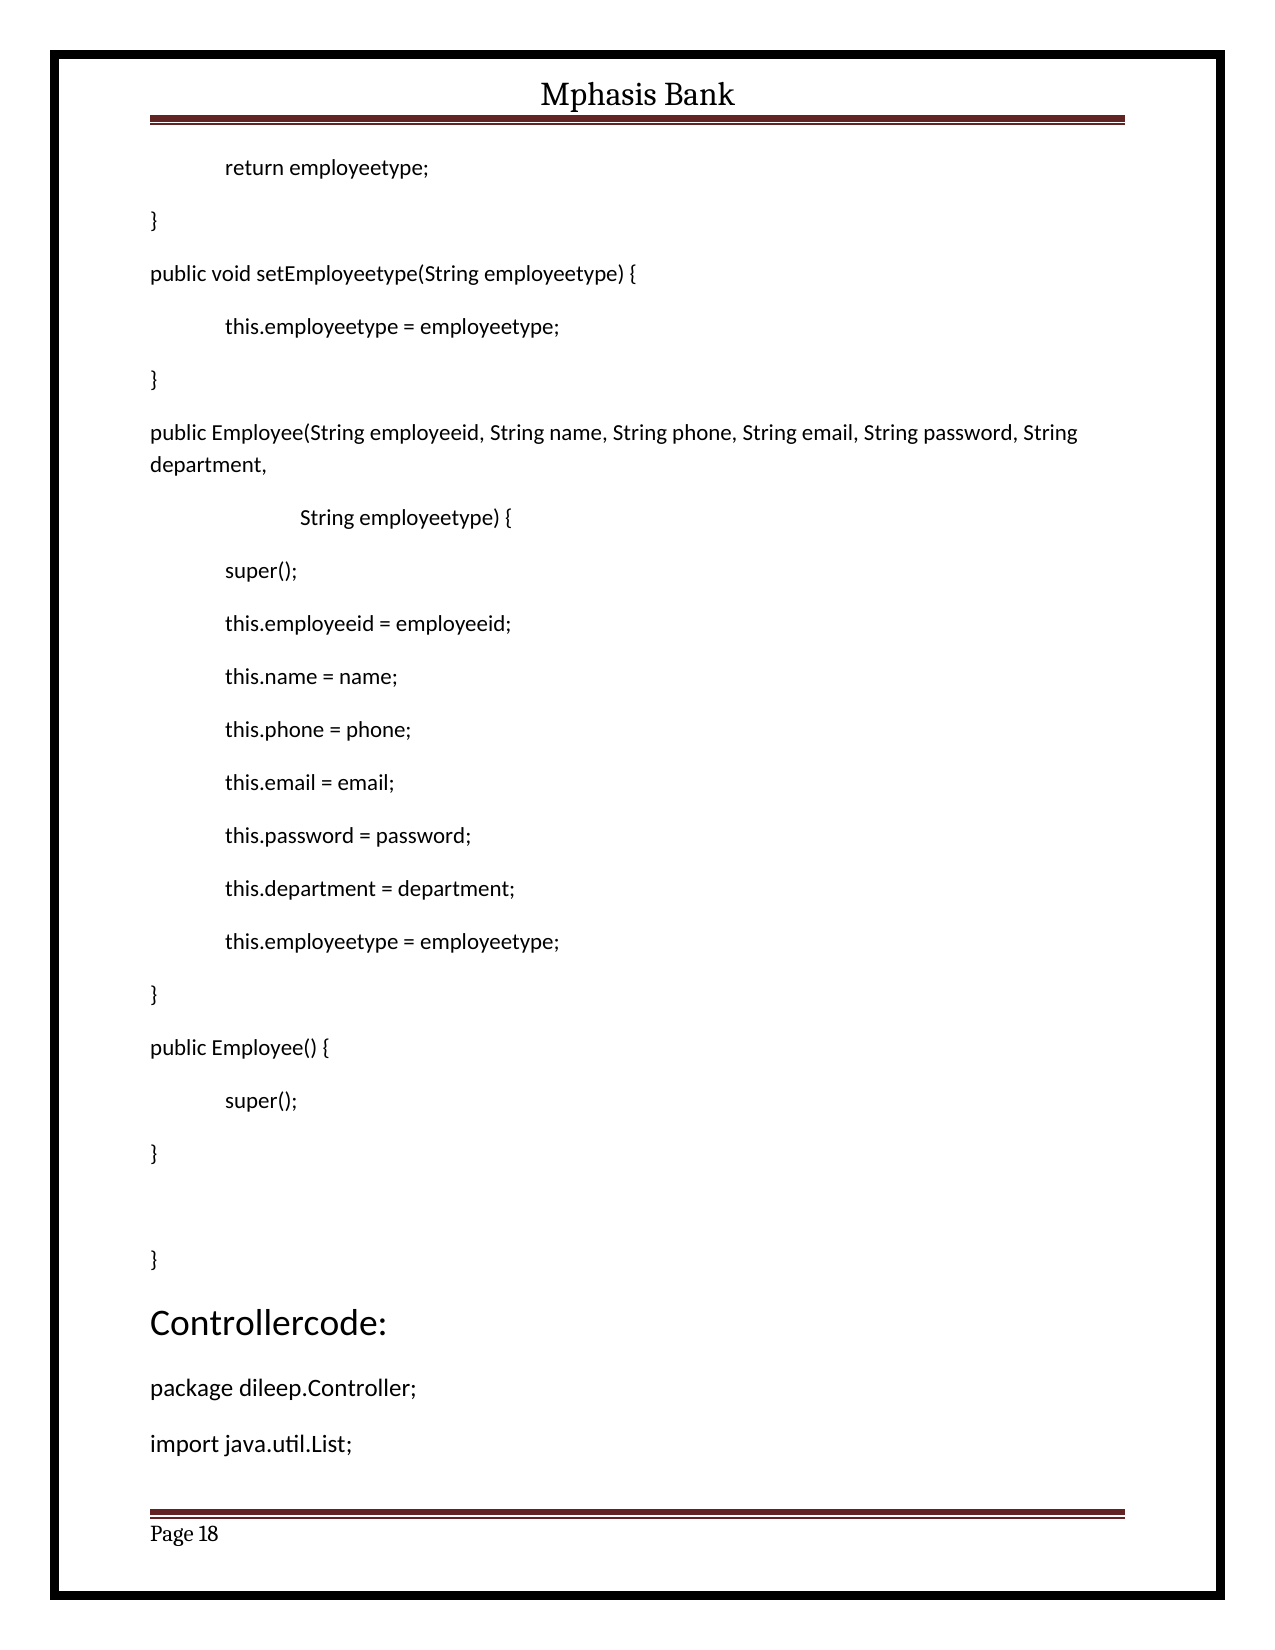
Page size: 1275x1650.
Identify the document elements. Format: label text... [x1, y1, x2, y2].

text public void setEmployeetype(String employeetype) { [150, 259, 1125, 287]
text Controllercode: [150, 1298, 1125, 1344]
text super(); [150, 556, 1125, 584]
text } [150, 980, 1125, 1008]
text public Employee(String employeeid, String name, String phone, String email, String password, String department, [150, 418, 1125, 478]
text this.employeeid = employeeid; [150, 609, 1125, 637]
text this.employeetype = employeetype; [150, 927, 1125, 955]
text public Employee() { [150, 1033, 1125, 1061]
text super(); [150, 1086, 1125, 1114]
text } [150, 1245, 1125, 1273]
text this.phone = phone; [150, 715, 1125, 743]
text String employeetype) { [150, 503, 1125, 531]
text this.name = name; [150, 662, 1125, 690]
text this.employeetype = employeetype; [150, 312, 1125, 340]
text } [150, 1139, 1125, 1167]
text this.password = password; [150, 821, 1125, 849]
text this.email = email; [150, 768, 1125, 796]
text package dileep.Controller; [150, 1372, 1125, 1402]
text } [150, 365, 1125, 393]
text return employeetype; [150, 153, 1125, 181]
text this.department = department; [150, 874, 1125, 902]
text } [150, 206, 1125, 234]
text import java.util.List; [150, 1428, 1125, 1458]
